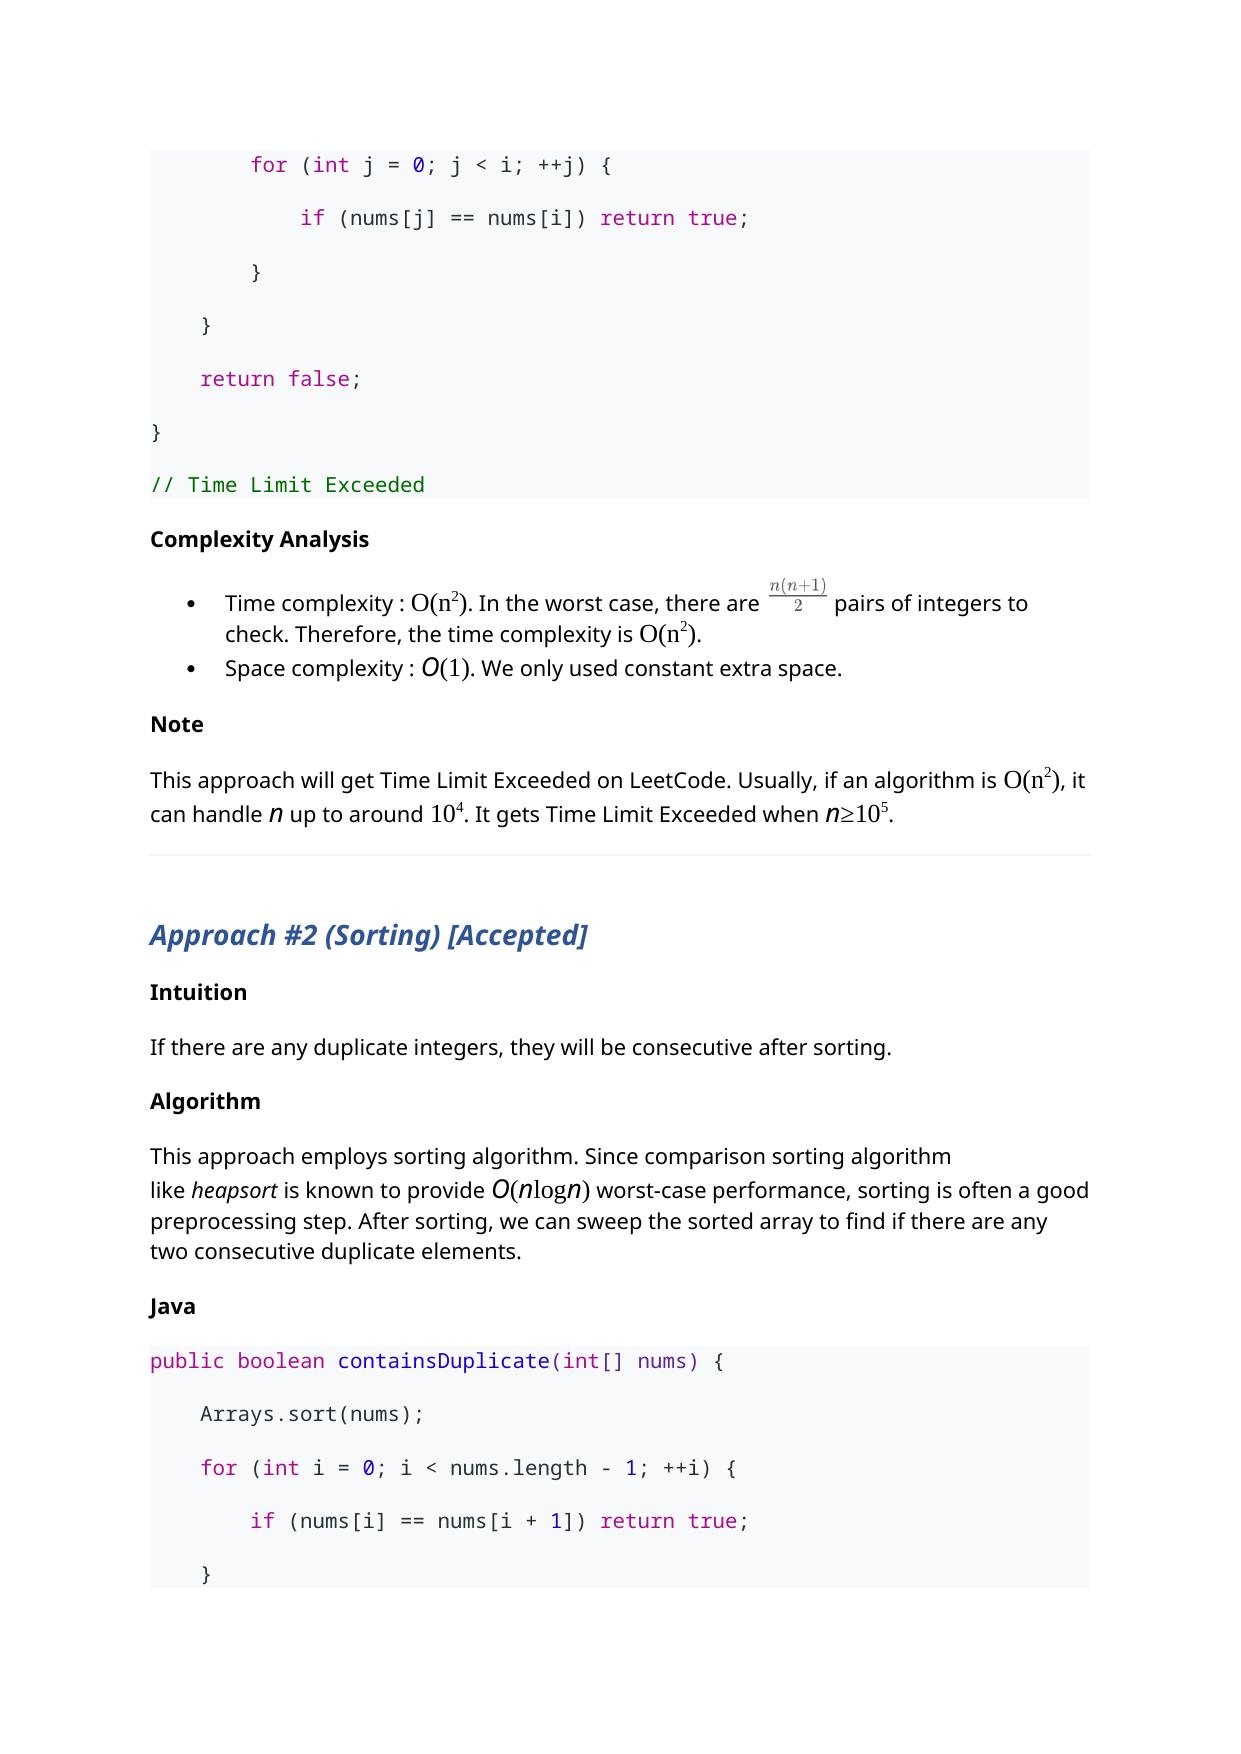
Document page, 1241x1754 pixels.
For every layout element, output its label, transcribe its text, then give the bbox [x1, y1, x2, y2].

text Arrays.sort(nums); [150, 1399, 1090, 1428]
text This approach employs sorting algorithm. Since comparison sorting algorithm like heapsort is known to provide O(nlogn) worst-case performance, sorting is often a good preprocessing step. After sorting, we can sweep the sorted array to find if there are any two consecutive duplicate elements. [150, 1141, 1090, 1266]
list Time complexity : O(n2). In the worst case, there are pairs of integers to check. Therefore, the time complexity is O(n2). [187, 579, 1090, 648]
text Algorithm [150, 1086, 1090, 1116]
text // Time Limit Exceeded [150, 471, 1090, 499]
text } [150, 257, 1090, 285]
text Note [150, 709, 1090, 739]
text Java [150, 1291, 1090, 1321]
text Intuition [150, 977, 1090, 1006]
text public boolean containsDuplicate(int[] nums) { [150, 1346, 1090, 1374]
text if (nums[i] == nums[i + 1]) return true; [150, 1506, 1090, 1534]
text } [150, 1559, 1090, 1588]
text if (nums[j] == nums[i]) return true; [150, 203, 1090, 232]
text } [150, 310, 1090, 339]
text for (int i = 0; i < nums.length - 1; ++i) { [150, 1453, 1090, 1481]
text } [150, 417, 1090, 446]
picture [765, 578, 829, 612]
text Complexity Analysis [150, 524, 1090, 554]
text This approach will get Time Limit Exceeded on LeetCode. Usually, if an algorithm is O(n2), it can handle n up to around 104. It gets Time Limit Exceeded when n≥105. [150, 764, 1090, 830]
text for (int j = 0; j < i; ++j) { [150, 150, 1090, 178]
text return false; [150, 364, 1090, 392]
list Space complexity : O(1). We only used constant extra space. [187, 648, 1090, 684]
text If there are any duplicate integers, they will be consecutive after sorting. [150, 1031, 1090, 1061]
subtitle Approach #2 (Sorting) [Accepted] [150, 915, 1090, 953]
